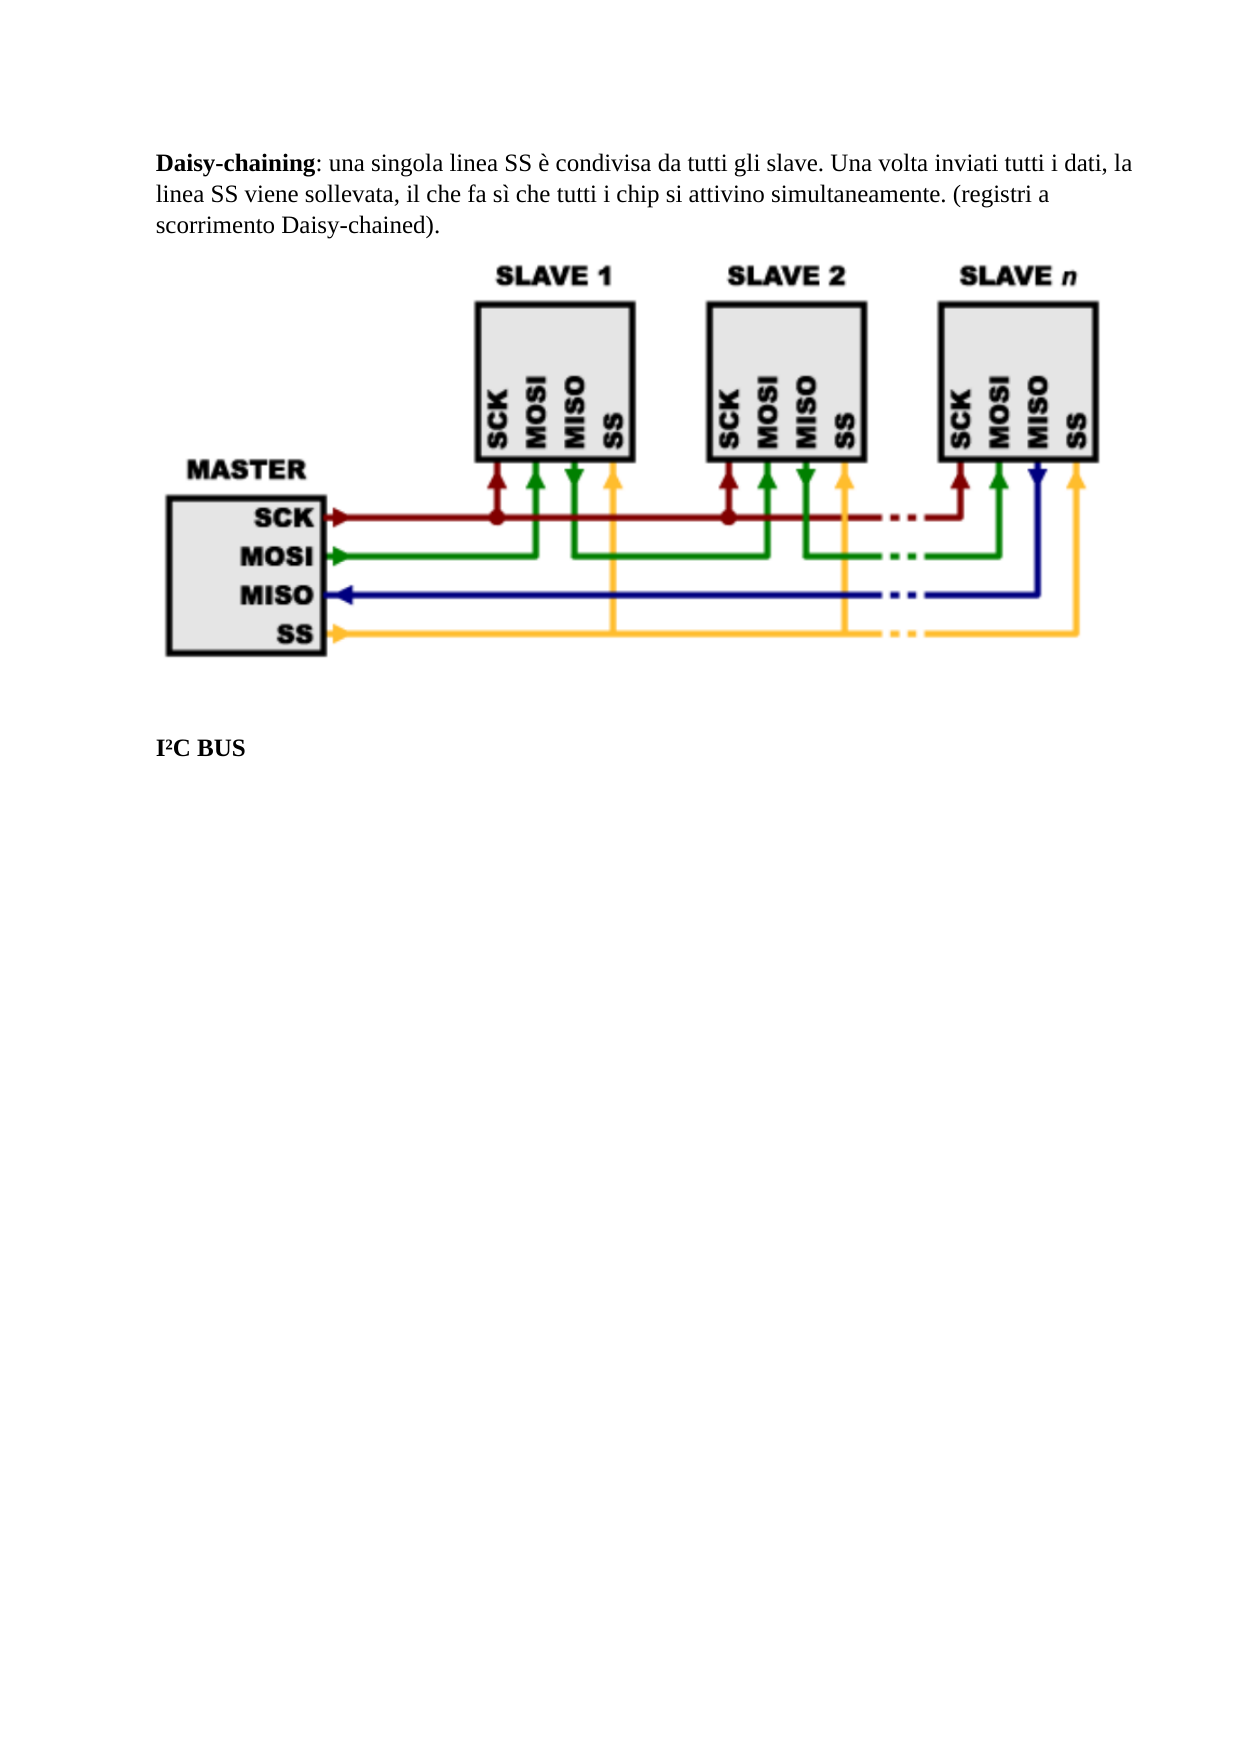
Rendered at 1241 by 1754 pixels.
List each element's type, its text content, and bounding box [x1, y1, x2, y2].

text I²C BUS [156, 733, 1167, 761]
picture [155, 257, 1160, 667]
text Daisy-chaining: una singola linea SS è condivisa da tutti gli slave. Una volta inviati tutti i dati, la linea SS viene sollevata, il che fa sì che tutti i chip si attivino simultaneamente. (registri a scorrimento Daisy-chained). [156, 148, 1167, 238]
